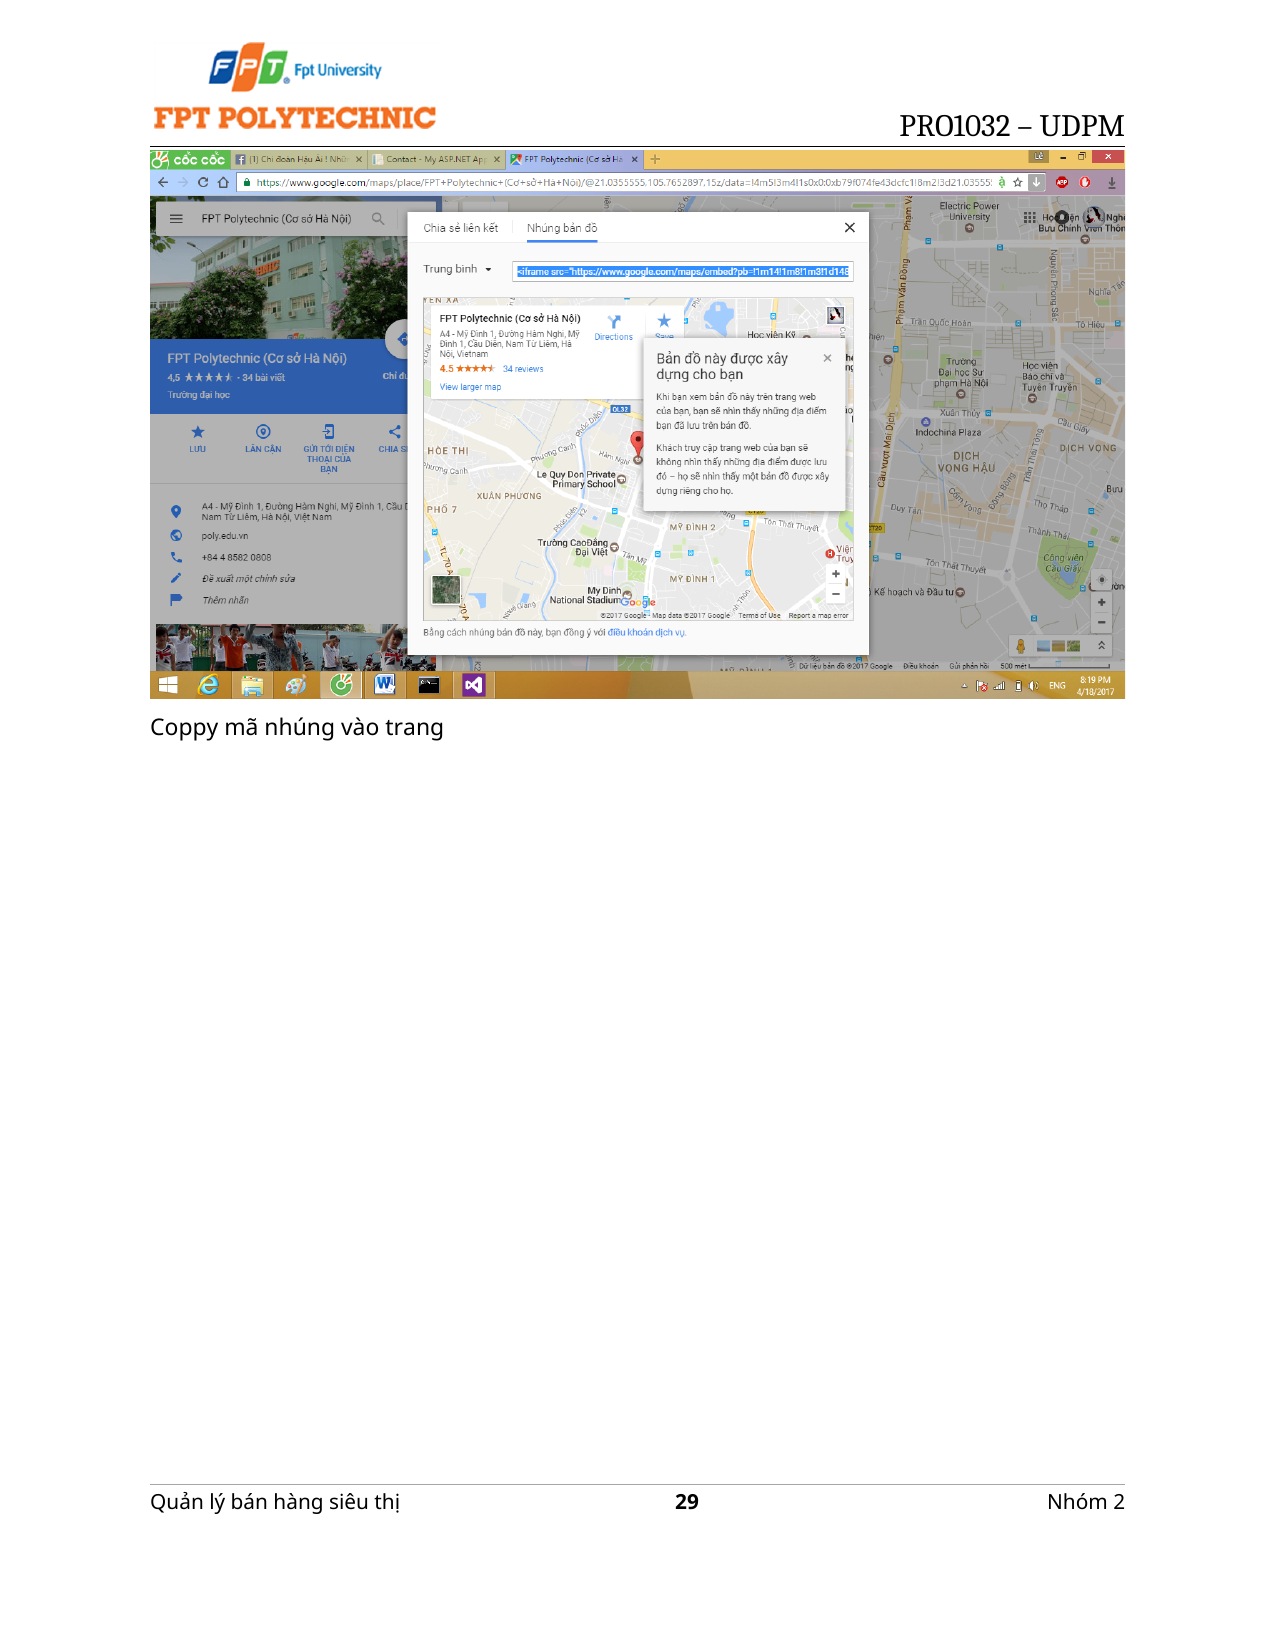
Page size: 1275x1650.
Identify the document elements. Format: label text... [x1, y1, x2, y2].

text Coppy mã nhúng vào trang [150, 711, 1125, 742]
picture [150, 37, 443, 137]
picture [150, 150, 1125, 699]
